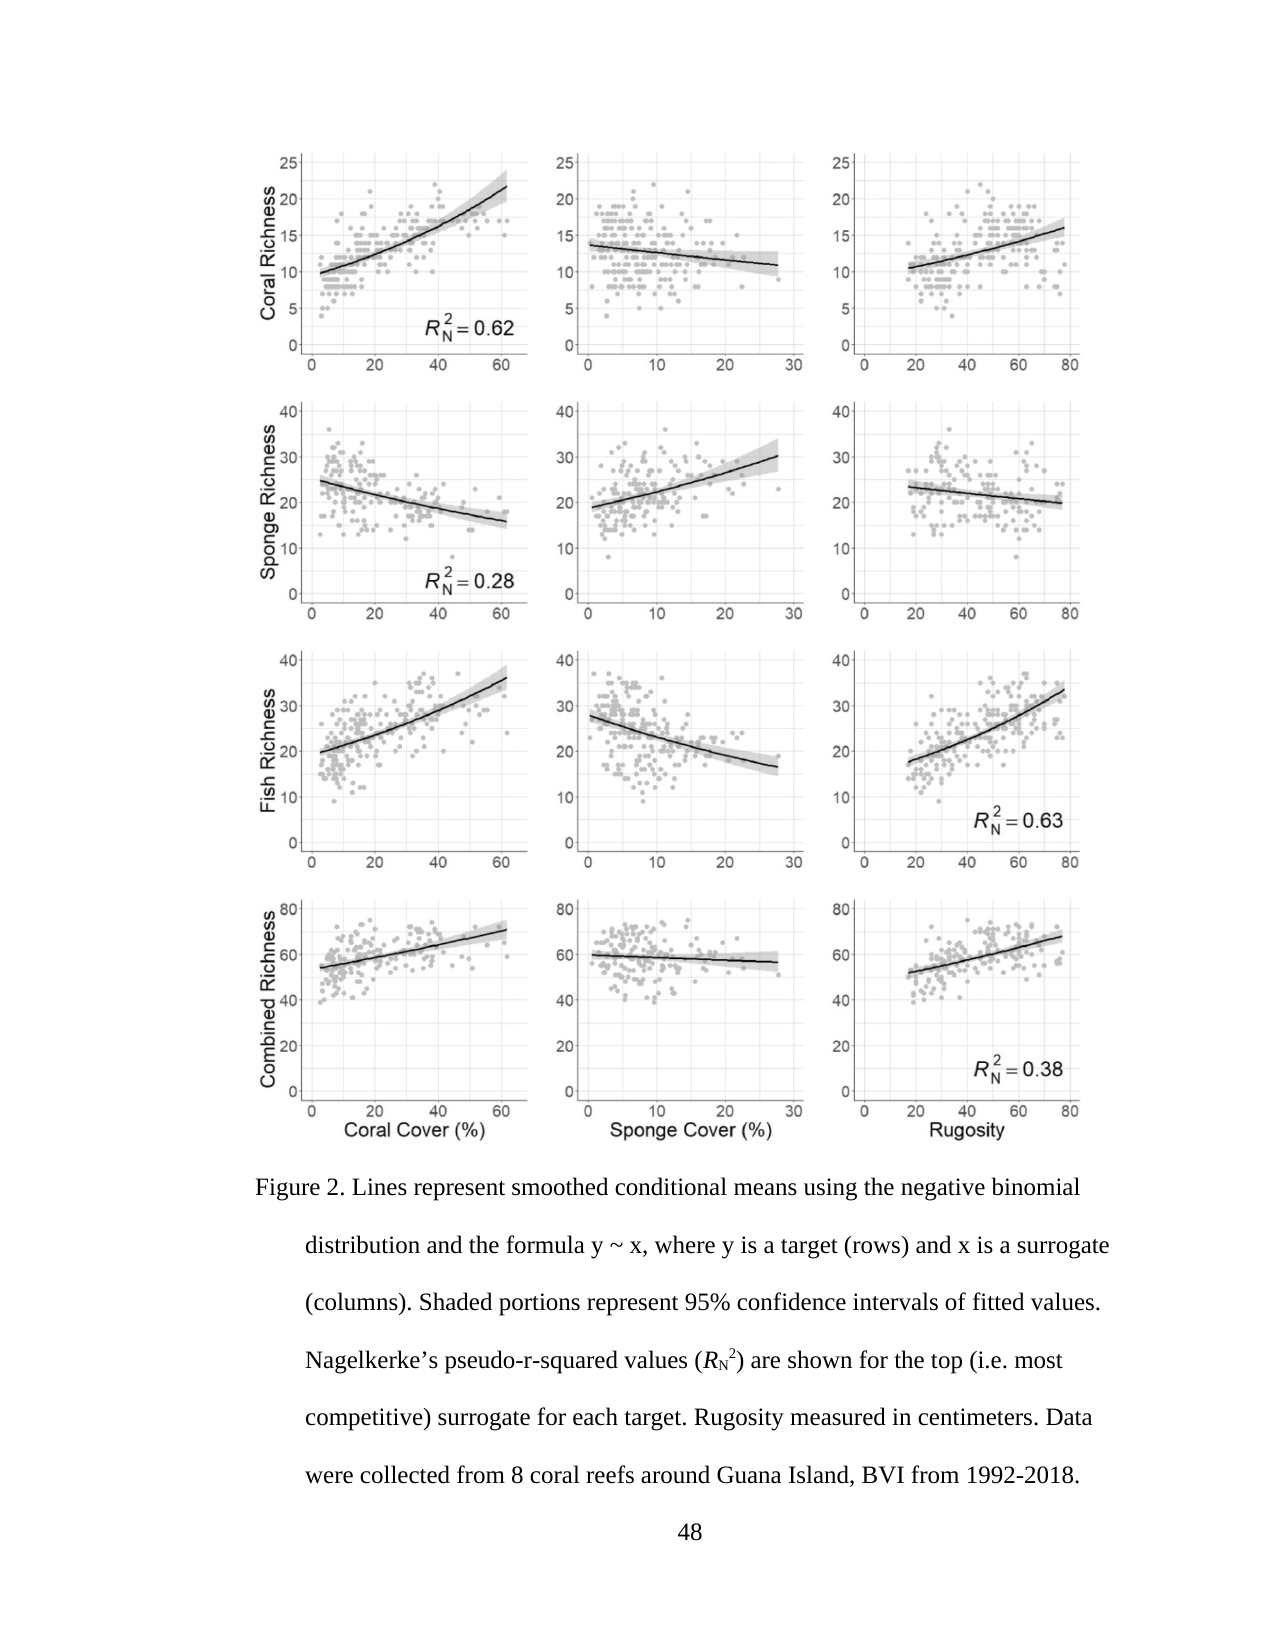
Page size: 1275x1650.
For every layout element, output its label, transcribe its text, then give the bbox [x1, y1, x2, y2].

picture [255, 150, 1084, 1144]
subtitle Figure 2. Lines represent smoothed conditional means using the negative binomial distribution and the formula y ~ x, where y is a target (rows) and x is a surrogate (columns). Shaded portions represent 95% confidence intervals of fitted values. Nagelkerke’s pseudo-r-squared values (RN2) are shown for the top (i.e. most competitive) surrogate for each target. Rugosity measured in centimeters. Data were collected from 8 coral reefs around Guana Island, BVI from 1992-2018. [255, 1172, 1125, 1489]
